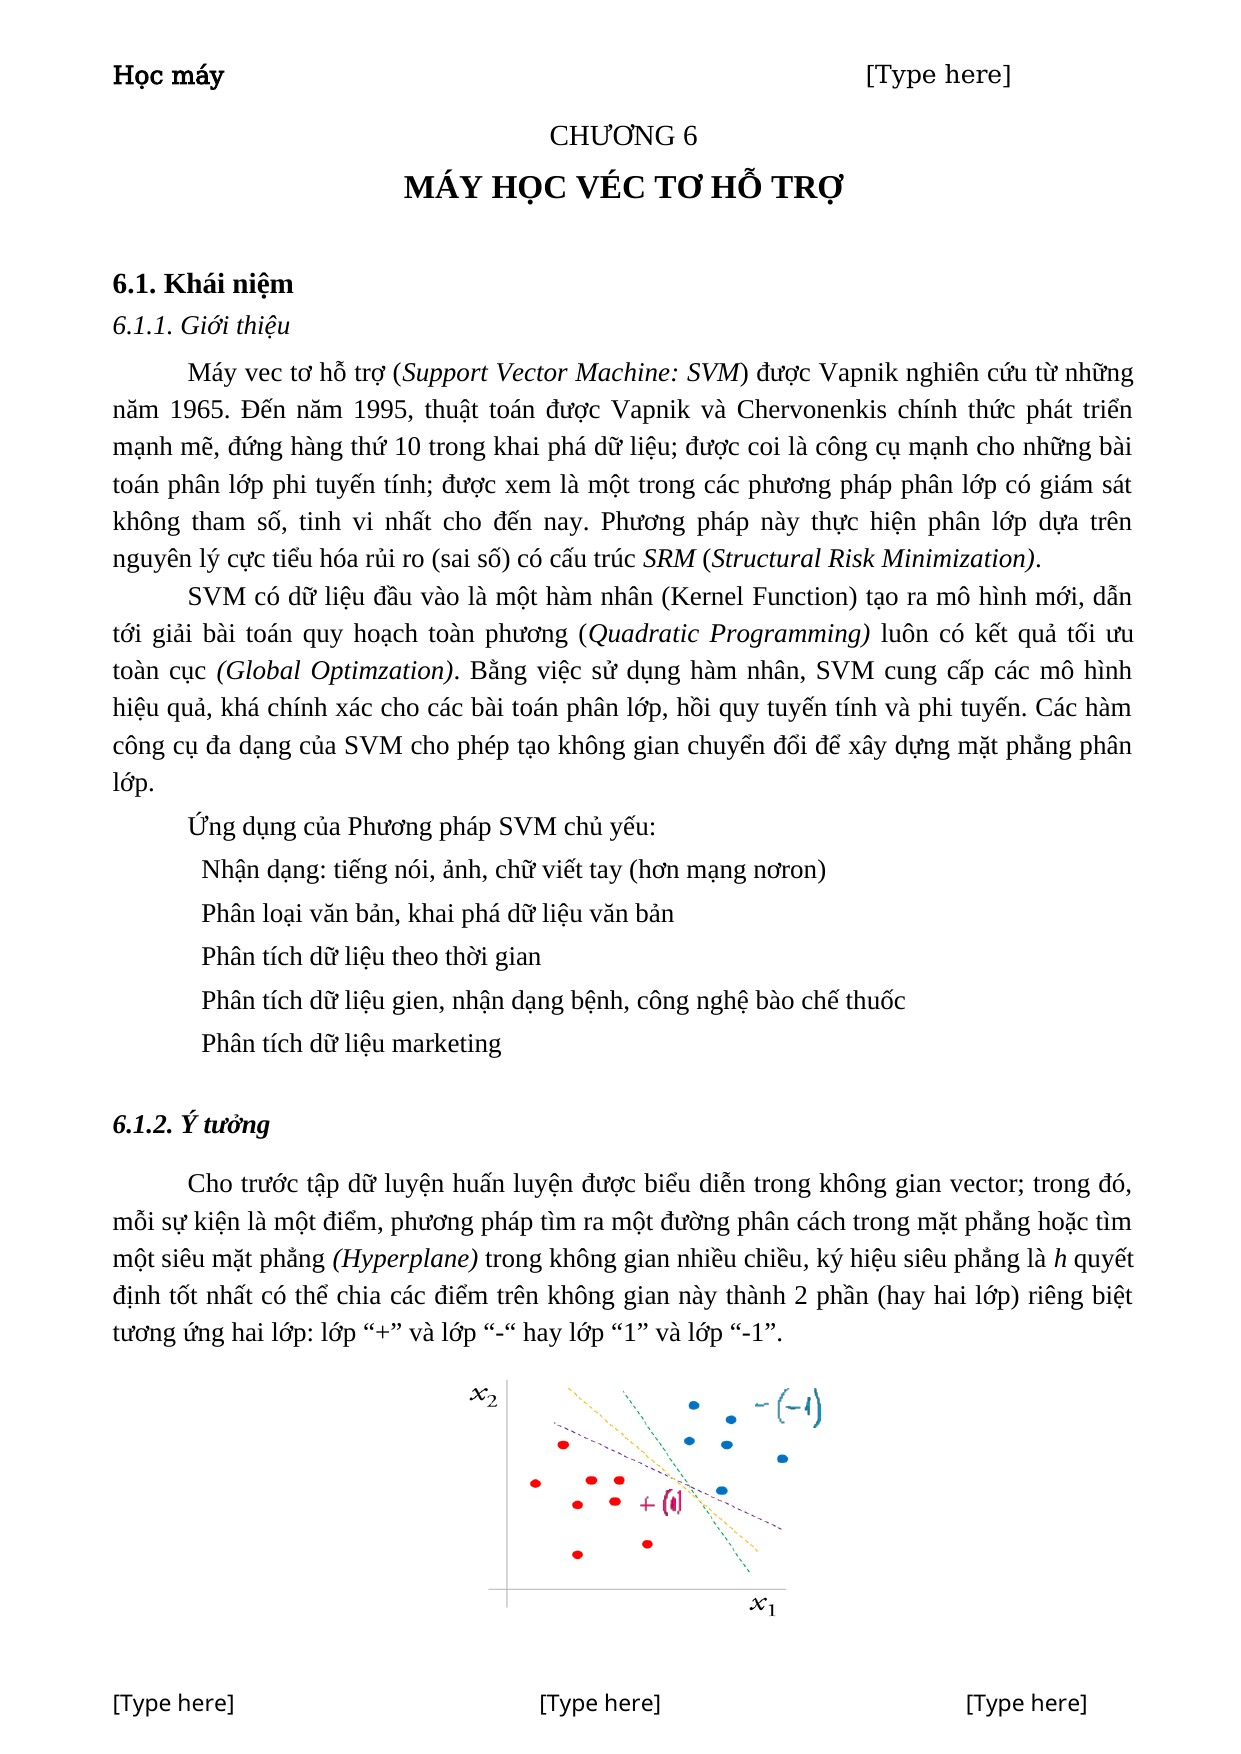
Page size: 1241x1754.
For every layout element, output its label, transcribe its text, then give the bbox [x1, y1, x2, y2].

text SVM có dữ liệu đầu vào là một hàm nhân (Kernel Function) tạo ra mô hình mới, dẫn tới giải bài toán quy hoạch toàn phương (Quadratic Programming) luôn có kết quả tối ưu toàn cục (Global Optimzation). Bằng việc sử dụng hàm nhân, SVM cung cấp các mô hình hiệu quả, khá chính xác cho các bài toán phân lớp, hồi quy tuyến tính và phi tuyến. Các hàm công cụ đa dạng của SVM cho phép tạo không gian chuyển đổi để xây dựng mặt phẳng phân lớp. [112, 580, 1134, 797]
picture [447, 1366, 821, 1621]
text MÁY HỌC VÉC TƠ HỖ TRỢ [112, 167, 1134, 206]
text 6.1. Khái niệm [112, 266, 1134, 300]
text Máy vec tơ hỗ trợ (Support Vector Machine: SVM) được Vapnik nghiên cứu từ những năm 1965. Đến năm 1995, thuật toán được Vapnik và Chervonenkis chính thức phát triển mạnh mẽ, đứng hàng thứ 10 trong khai phá dữ liệu; được coi là công cụ mạnh cho những bài toán phân lớp phi tuyến tính; được xem là một trong các phương pháp phân lớp có giám sát không tham số, tinh vi nhất cho đến nay. Phương pháp này thực hiện phân lớp dựa trên nguyên lý cực tiểu hóa rủi ro (sai số) có cấu trúc SRM (Structural Risk Minimization). [112, 356, 1134, 573]
text ­ Phân tích dữ liệu marketing [112, 1027, 1134, 1058]
text ­ Nhận dạng: tiếng nói, ảnh, chữ viết tay (hơn mạng nơron) [112, 853, 1134, 884]
text Cho trước tập dữ luyện huấn luyện được biểu diễn trong không gian vector; trong đó, mỗi sự kiện là một điểm, phương pháp tìm ra một đường phân cách trong mặt phẳng hoặc tìm một siêu mặt phẳng (Hyperplane) trong không gian nhiều chiều, ký hiệu siêu phẳng là h quyết định tốt nhất có thể chia các điểm trên không gian này thành 2 phần (hay hai lớp) riêng biệt tương ứng hai lớp: lớp “+” và lớp “-“ hay lớp “1” và lớp “-1”. [112, 1167, 1134, 1348]
text Ứng dụng của Phương pháp SVM chủ yếu: [112, 810, 1134, 841]
text ­ Phân loại văn bản, khai phá dữ liệu văn bản [112, 897, 1134, 928]
text CHƯƠNG 6 [112, 118, 1134, 152]
text ­ Phân tích dữ liệu gien, nhận dạng bệnh, công nghệ bào chế thuốc [112, 984, 1134, 1015]
text ­ Phân tích dữ liệu theo thời gian [112, 940, 1134, 971]
subtitle 6.1.1. Giới thiệu [112, 309, 1134, 340]
text 6.1.2. Ý tưởng [112, 1108, 1134, 1139]
